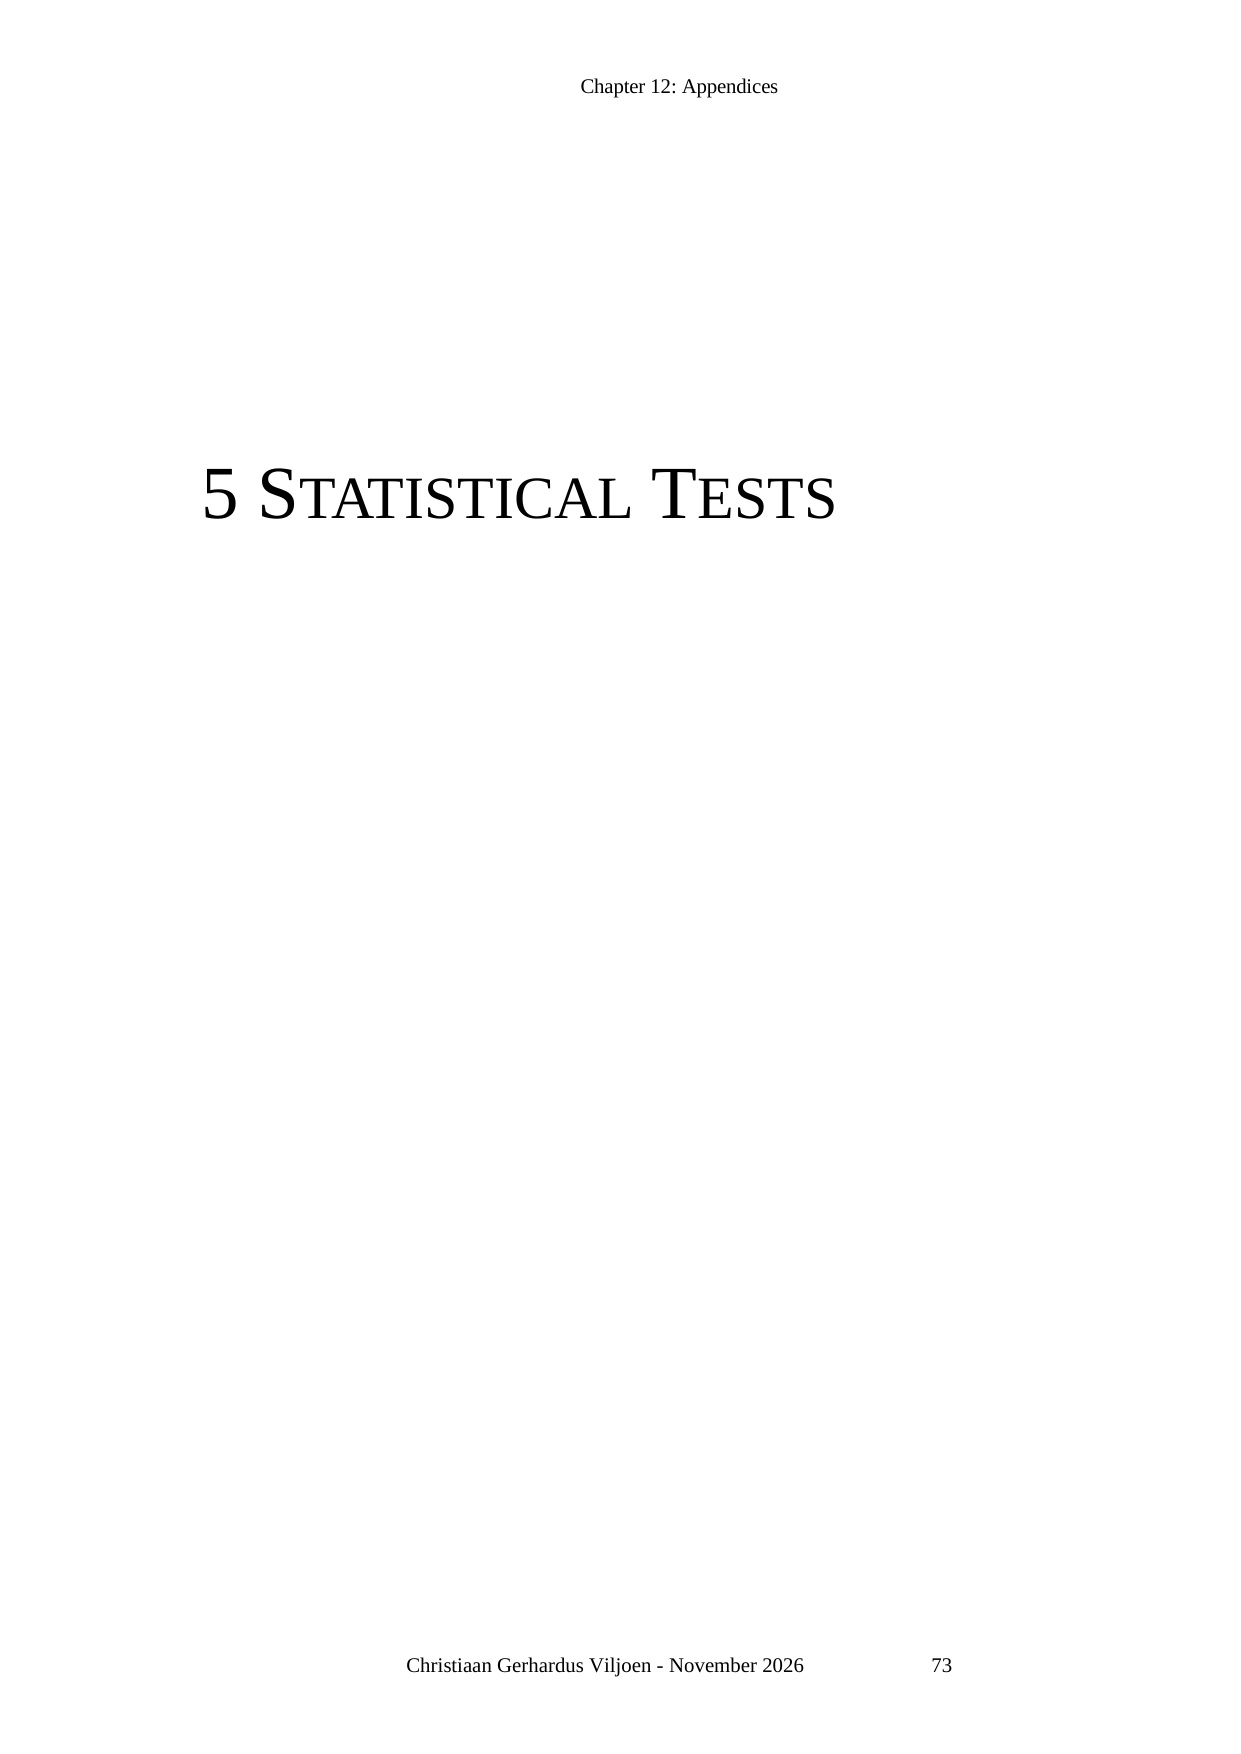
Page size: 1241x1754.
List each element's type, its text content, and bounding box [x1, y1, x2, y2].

subtitle Statistical Tests [201, 448, 1122, 534]
